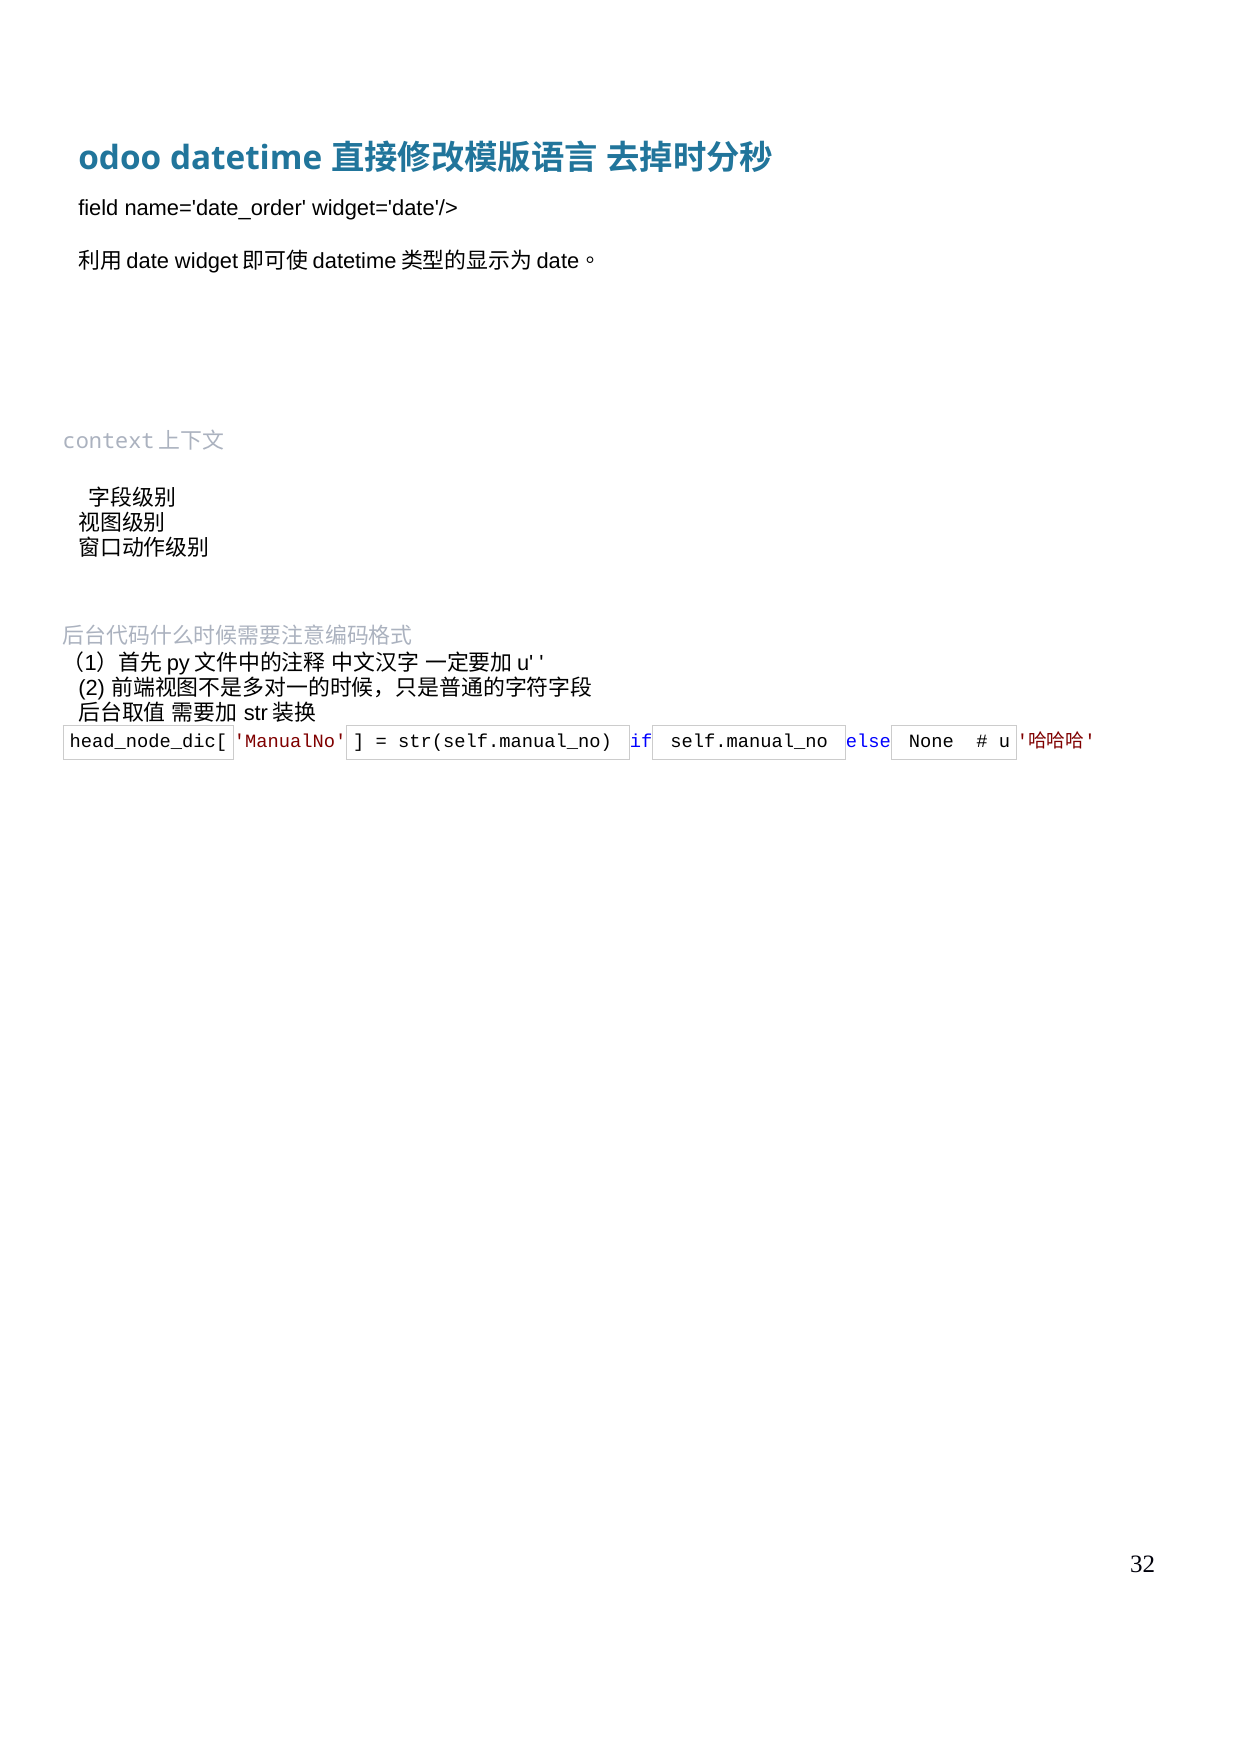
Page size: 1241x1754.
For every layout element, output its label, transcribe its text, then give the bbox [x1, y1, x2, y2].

subtitle context上下文 [62, 425, 1155, 454]
text field name='date_order' widget='date'/> [78, 195, 1139, 220]
text 利用date widget即可使datetime类型的显示为date。 [78, 236, 1139, 273]
text 窗口动作级别 [78, 535, 1139, 560]
text 后台取值 需要加 str装换 [78, 700, 1139, 725]
text (2) 前端视图不是多对一的时候，只是普通的字符字段 [78, 674, 1139, 700]
text 视图级别 [78, 509, 1139, 535]
text （1）首先py文件中的注释 中文汉字 一定要加u' ' [62, 649, 1155, 674]
subtitle odoo datetime 直接修改模版语言 去掉时分秒 [78, 134, 1139, 179]
text 字段级别 [62, 484, 1155, 509]
subtitle 后台代码什么时候需要注意编码格式 [62, 619, 1155, 649]
